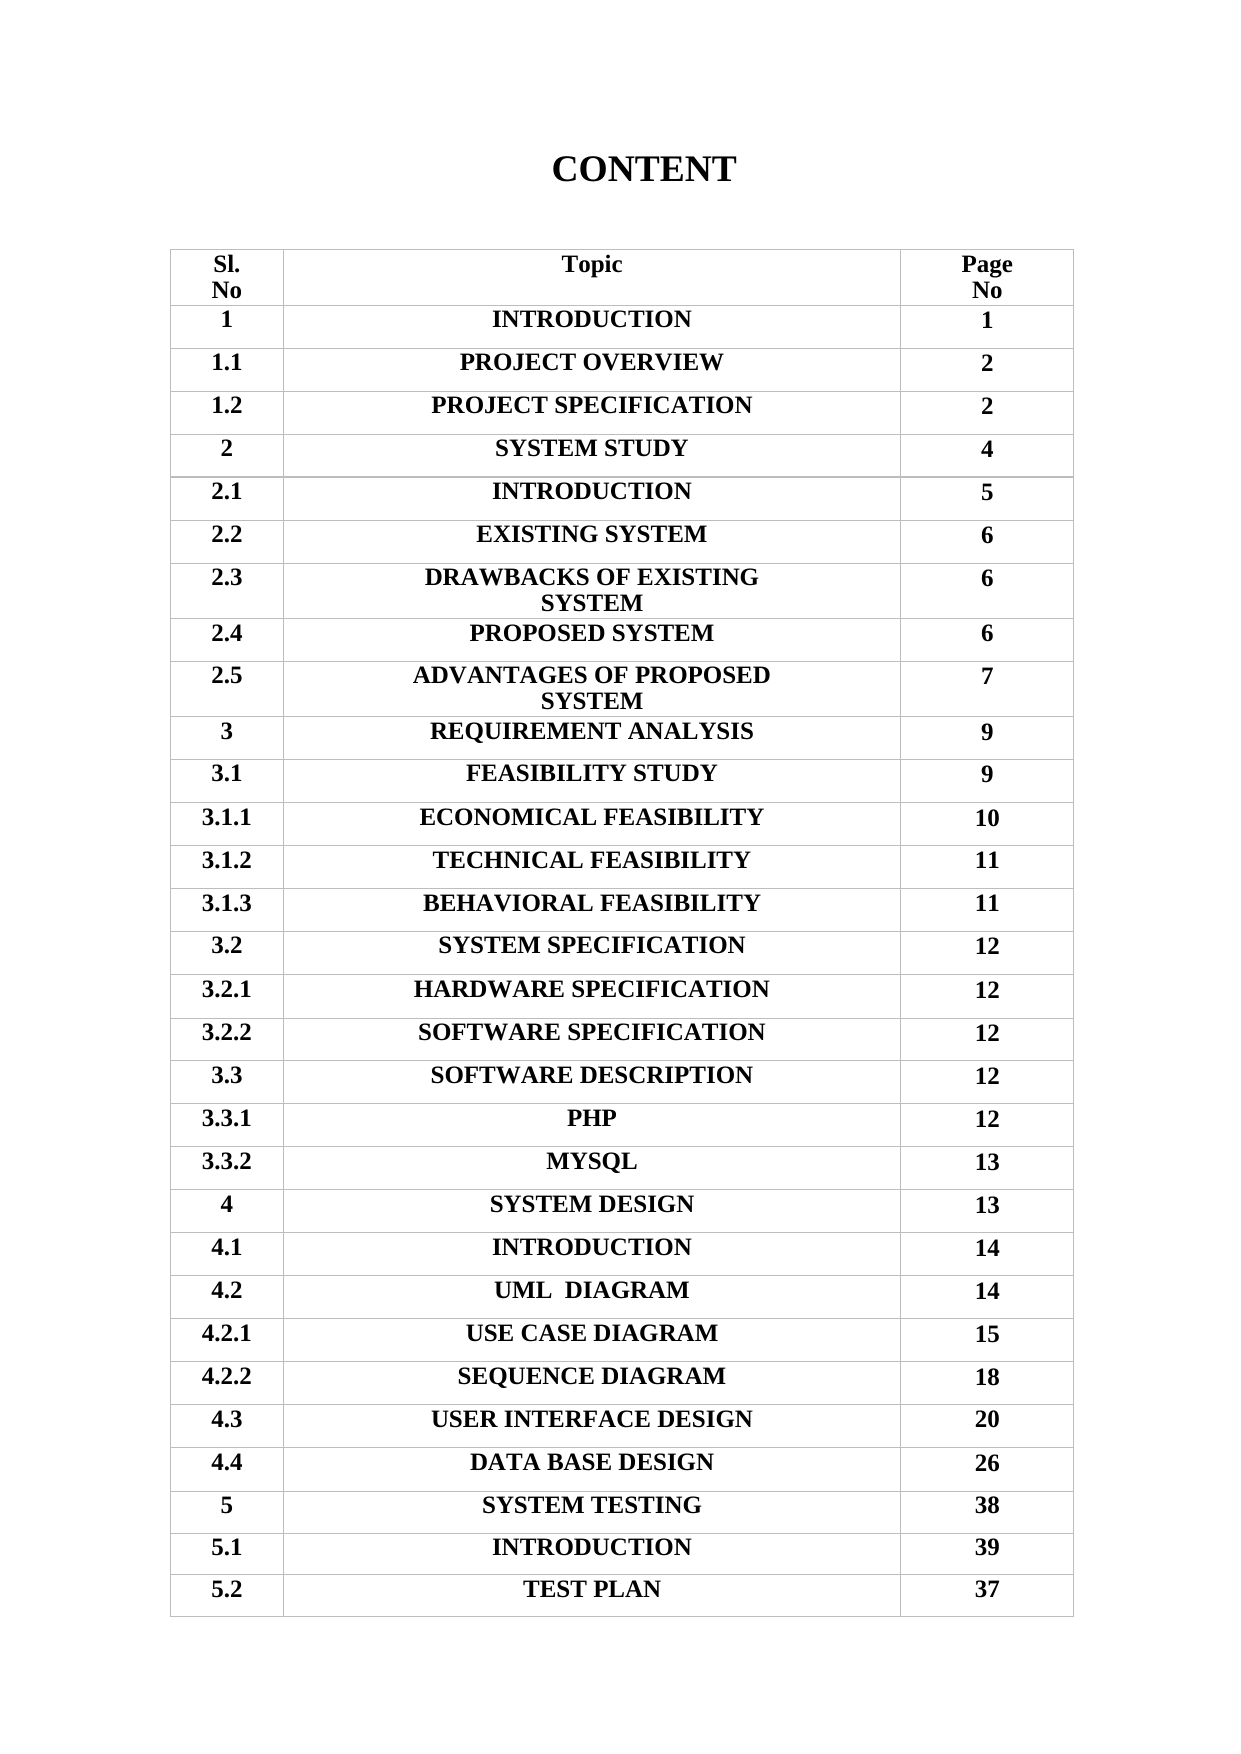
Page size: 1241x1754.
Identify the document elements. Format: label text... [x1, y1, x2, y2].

table_cell PHP [284, 1104, 900, 1146]
table_cell 9 [901, 717, 1073, 759]
table_cell 4.4 [171, 1448, 283, 1491]
table_cell 3.2.2 [171, 1019, 283, 1060]
table_cell USE CASE DIAGRAM [284, 1319, 900, 1361]
table_cell 9 [901, 760, 1073, 802]
table_cell 3.2 [171, 932, 283, 974]
table_cell DATA BASE DESIGN [284, 1448, 900, 1491]
table_cell 2.1 [171, 478, 283, 520]
table_cell USER INTERFACE DESIGN [284, 1405, 900, 1447]
table_cell 6 [901, 521, 1073, 563]
table_cell UML DIAGRAM [284, 1276, 900, 1318]
table_cell 14 [901, 1233, 1073, 1275]
table_cell 18 [901, 1362, 1073, 1404]
table_cell 3.1.1 [171, 803, 283, 845]
table_cell 3.3 [171, 1061, 283, 1103]
table_cell 4.2.1 [171, 1319, 283, 1361]
table_cell SYSTEM SPECIFICATION [284, 932, 900, 974]
table_cell 3 [171, 717, 283, 759]
table_cell 1 [901, 306, 1073, 348]
table_cell ADVANTAGES OF PROPOSED SYSTEM [284, 662, 900, 716]
table_cell TEST PLAN [284, 1575, 900, 1616]
table_cell 26 [901, 1448, 1073, 1491]
table_cell BEHAVIORAL FEASIBILITY [284, 889, 900, 931]
table_cell 3.2.1 [171, 975, 283, 1017]
table_cell 2.3 [171, 564, 283, 618]
table_cell SEQUENCE DIAGRAM [284, 1362, 900, 1404]
table_cell HARDWARE SPECIFICATION [284, 975, 900, 1017]
table_cell 39 [901, 1534, 1073, 1574]
table_cell 5.1 [171, 1534, 283, 1574]
table_cell 37 [901, 1575, 1073, 1616]
table_cell PROPOSED SYSTEM [284, 619, 900, 661]
table_cell EXISTING SYSTEM [284, 521, 900, 563]
table_cell 2 [901, 349, 1073, 391]
table_cell 20 [901, 1405, 1073, 1447]
table_cell 13 [901, 1147, 1073, 1189]
table_cell 4.2 [171, 1276, 283, 1318]
table_cell SOFTWARE SPECIFICATION [284, 1019, 900, 1060]
table_cell 6 [901, 619, 1073, 661]
table_cell 4.2.2 [171, 1362, 283, 1404]
table_header Topic [284, 250, 900, 305]
table_cell 3.3.2 [171, 1147, 283, 1189]
table_cell INTRODUCTION [284, 478, 900, 520]
table_cell SOFTWARE DESCRIPTION [284, 1061, 900, 1103]
table_cell 3.3.1 [171, 1104, 283, 1146]
table_cell INTRODUCTION [284, 1233, 900, 1275]
table_cell ECONOMICAL FEASIBILITY [284, 803, 900, 845]
table_cell 2 [171, 435, 283, 476]
table_cell 5 [901, 478, 1073, 520]
table_header Sl. No [171, 250, 283, 305]
table_cell 3.1.3 [171, 889, 283, 931]
table_cell 1.1 [171, 349, 283, 391]
table_cell 11 [901, 889, 1073, 931]
table_cell 15 [901, 1319, 1073, 1361]
table_cell SYSTEM STUDY [284, 435, 900, 476]
table_cell PROJECT OVERVIEW [284, 349, 900, 391]
table_cell 14 [901, 1276, 1073, 1318]
table_cell 4 [901, 435, 1073, 476]
table_cell 4.1 [171, 1233, 283, 1275]
table_cell 10 [901, 803, 1073, 845]
table_cell REQUIREMENT ANALYSIS [284, 717, 900, 759]
table_cell TECHNICAL FEASIBILITY [284, 846, 900, 888]
table_cell 4 [171, 1190, 283, 1232]
table_cell 5.2 [171, 1575, 283, 1616]
table_cell 2 [901, 392, 1073, 433]
table_cell INTRODUCTION [284, 1534, 900, 1574]
table_cell PROJECT SPECIFICATION [284, 392, 900, 433]
table_cell 6 [901, 564, 1073, 618]
table_cell INTRODUCTION [284, 306, 900, 348]
table_cell 13 [901, 1190, 1073, 1232]
table_cell 12 [901, 1061, 1073, 1103]
table_cell 11 [901, 846, 1073, 888]
table_cell FEASIBILITY STUDY [284, 760, 900, 802]
table_cell 2.5 [171, 662, 283, 716]
table_cell 2.2 [171, 521, 283, 563]
table_cell 2.4 [171, 619, 283, 661]
text CONTENT [62, 146, 1226, 189]
table_cell 12 [901, 932, 1073, 974]
table_cell SYSTEM TESTING [284, 1492, 900, 1532]
table_cell 3.1 [171, 760, 283, 802]
table_cell 5 [171, 1492, 283, 1532]
table_cell MYSQL [284, 1147, 900, 1189]
table_cell SYSTEM DESIGN [284, 1190, 900, 1232]
table_cell 1 [171, 306, 283, 348]
table_cell DRAWBACKS OF EXISTING SYSTEM [284, 564, 900, 618]
table_cell 7 [901, 662, 1073, 716]
table_cell 3.1.2 [171, 846, 283, 888]
table_cell 38 [901, 1492, 1073, 1532]
table_cell 12 [901, 1019, 1073, 1060]
table_cell 12 [901, 975, 1073, 1017]
table_cell 12 [901, 1104, 1073, 1146]
table_header Page No [901, 250, 1073, 305]
table_cell 4.3 [171, 1405, 283, 1447]
table_cell 1.2 [171, 392, 283, 433]
